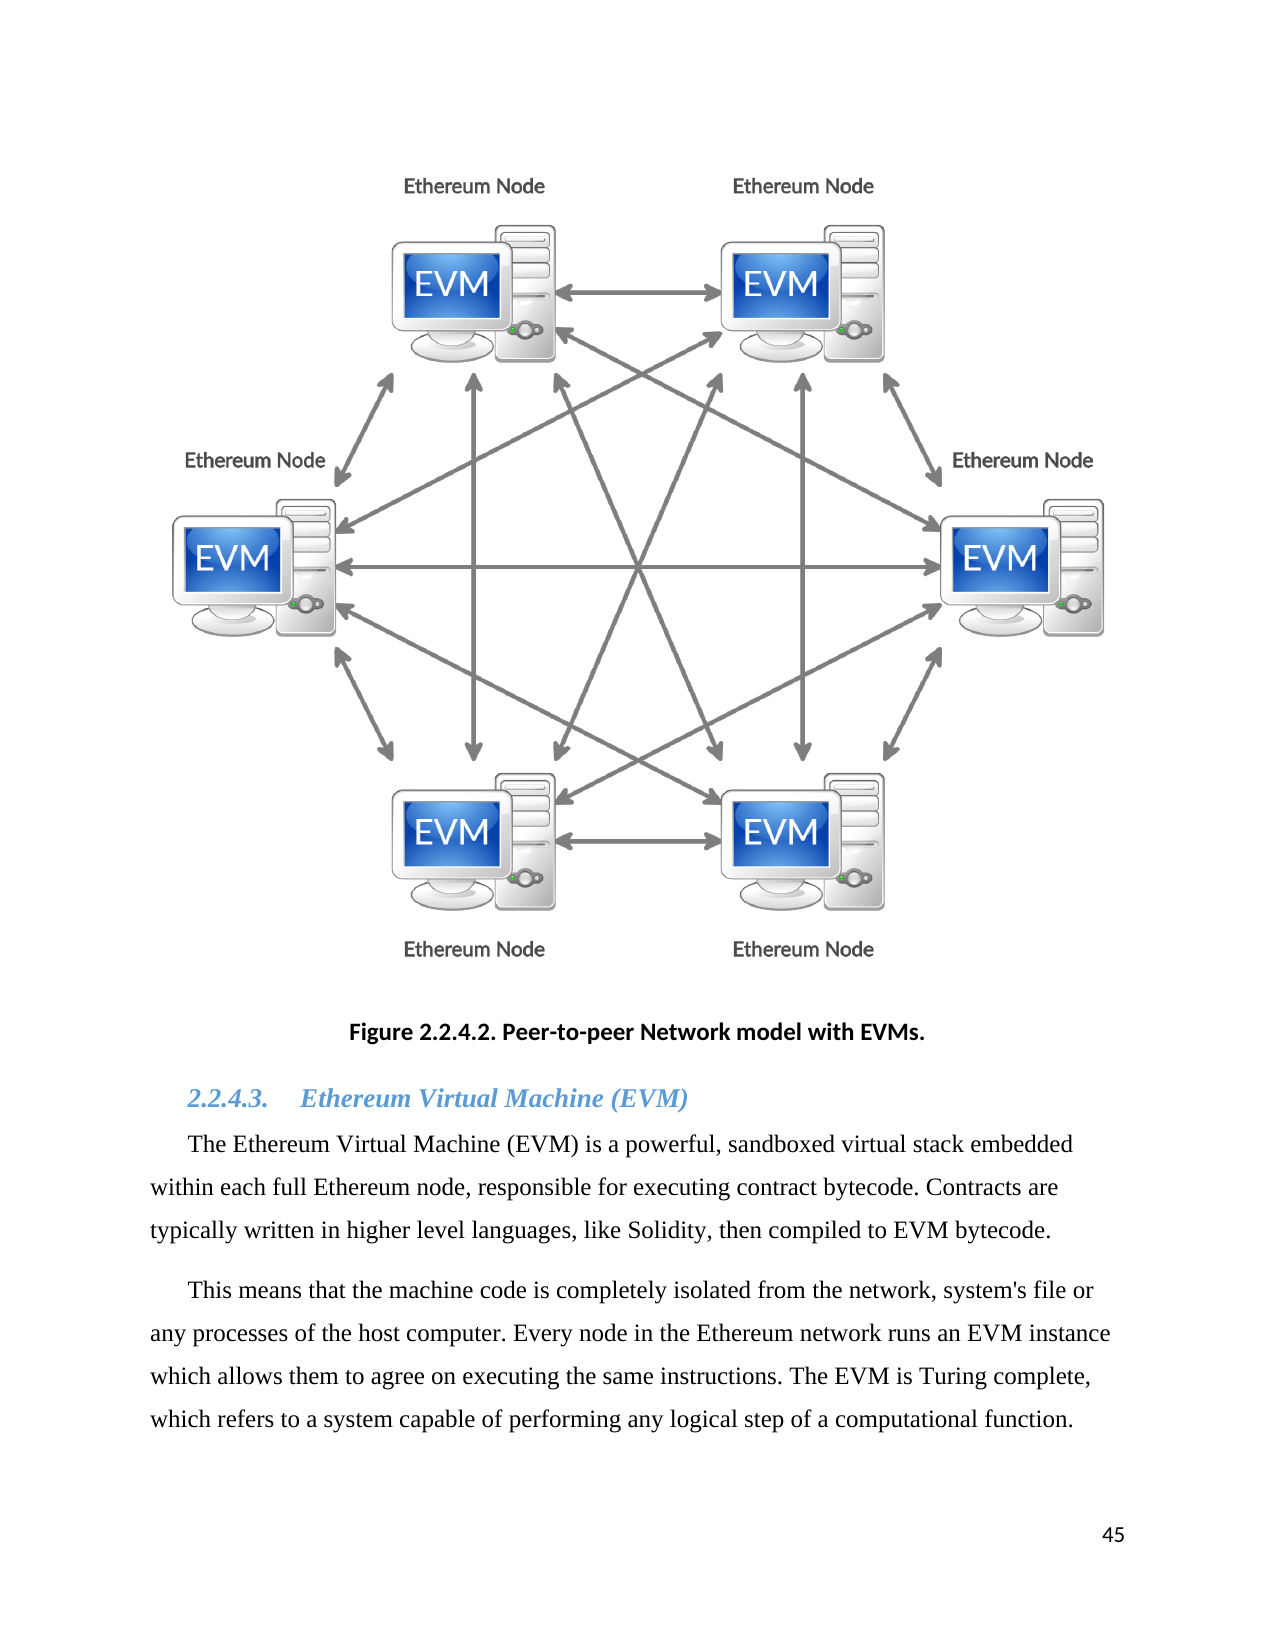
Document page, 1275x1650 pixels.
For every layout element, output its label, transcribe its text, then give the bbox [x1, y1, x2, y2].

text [150, 1275, 1125, 1433]
picture [150, 150, 1125, 985]
text Figure 2.2.4.2. Peer-to-peer Network model with EVMs. [150, 1016, 1125, 1046]
text The Ethereum Virtual Machine (EVM) is a powerful, sandboxed virtual stack embedded within each full Ethereum node, responsible for executing contract bytecode. Contracts are typically written in higher level languages, like Solidity, then compiled to EVM bytecode. [150, 1129, 1125, 1244]
subtitle Ethereum Virtual Machine (EVM) [187, 1082, 1125, 1113]
